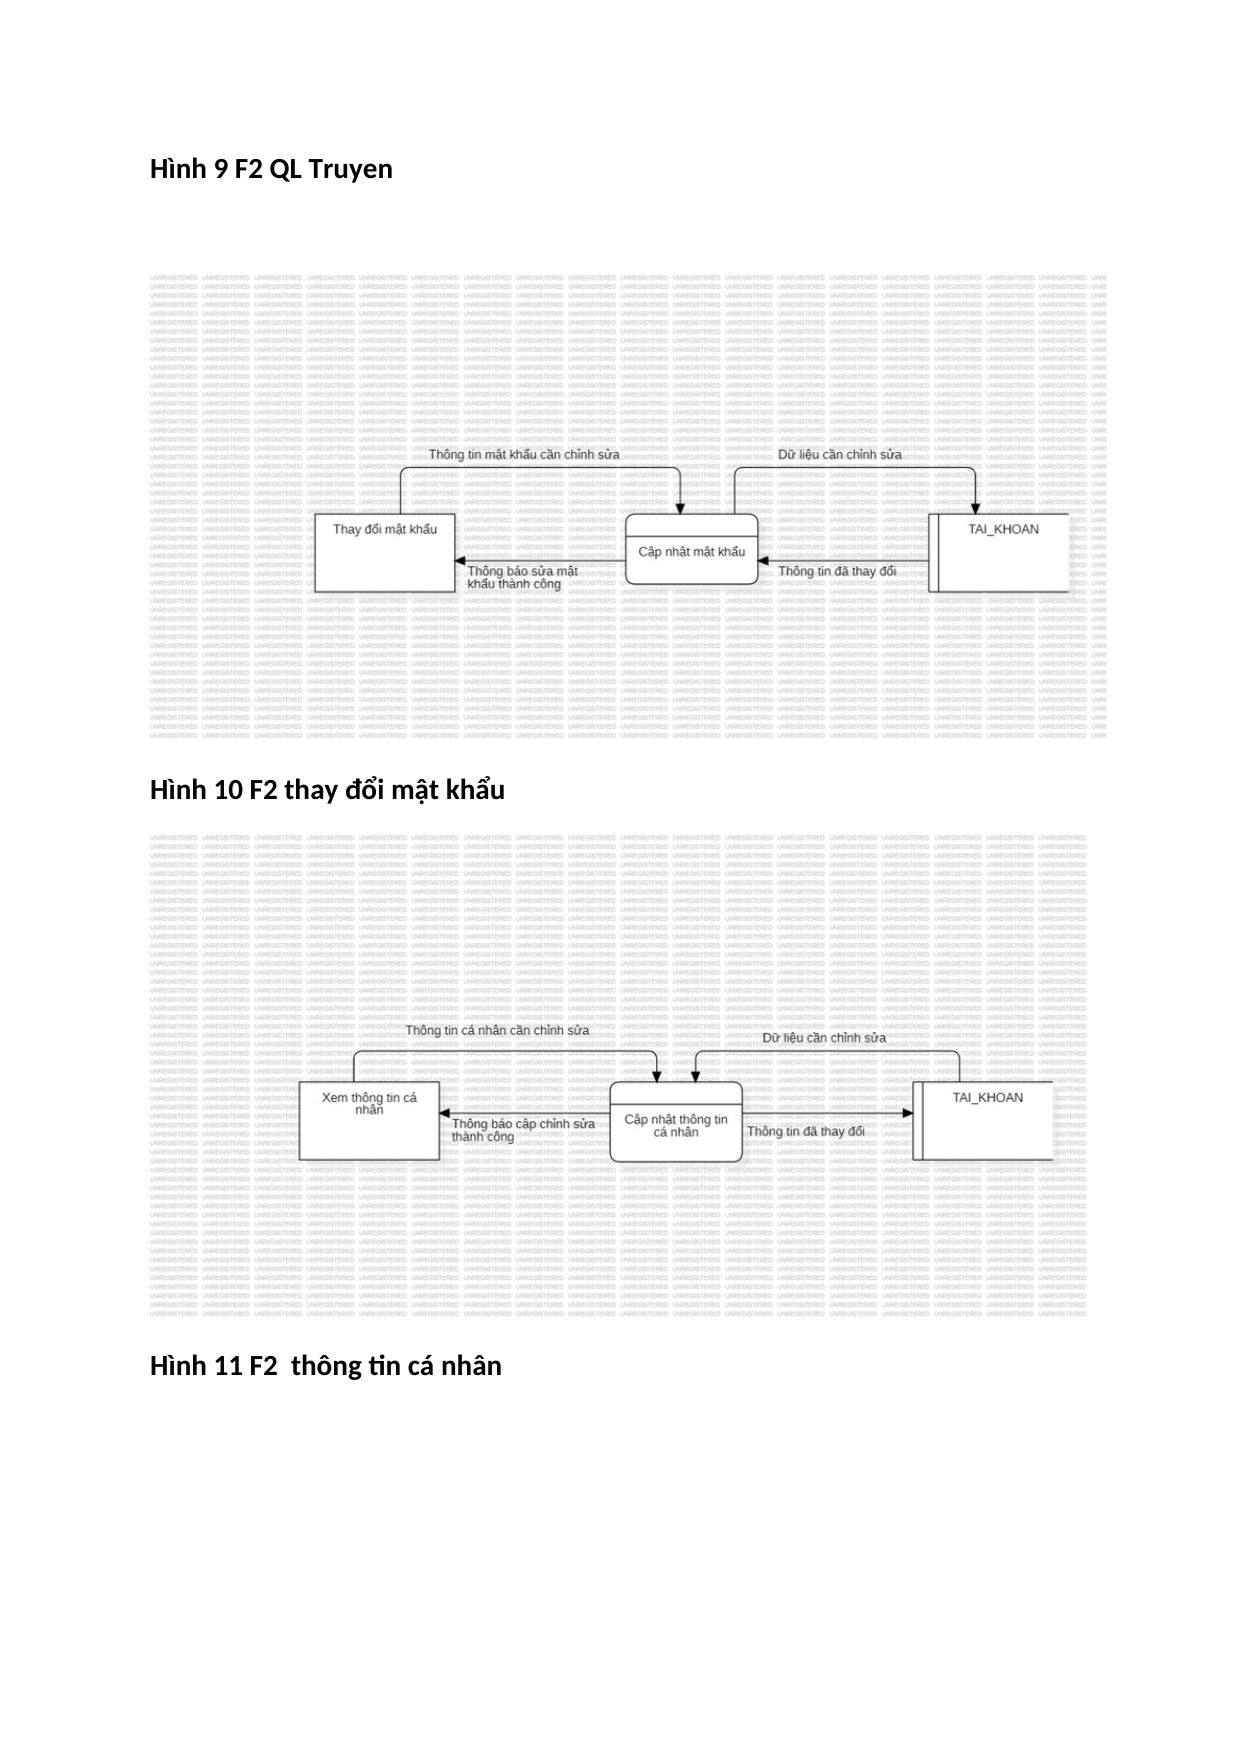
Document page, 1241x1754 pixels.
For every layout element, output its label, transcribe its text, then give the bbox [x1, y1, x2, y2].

subtitle Hình 11 F2 thông tin cá nhân [150, 1347, 1090, 1382]
picture [150, 271, 1107, 746]
subtitle Hình 10 F2 thay đổi mật khẩu [150, 771, 1090, 806]
picture [150, 831, 1091, 1322]
subtitle Hình 9 F2 QL Truyen [150, 150, 1090, 186]
